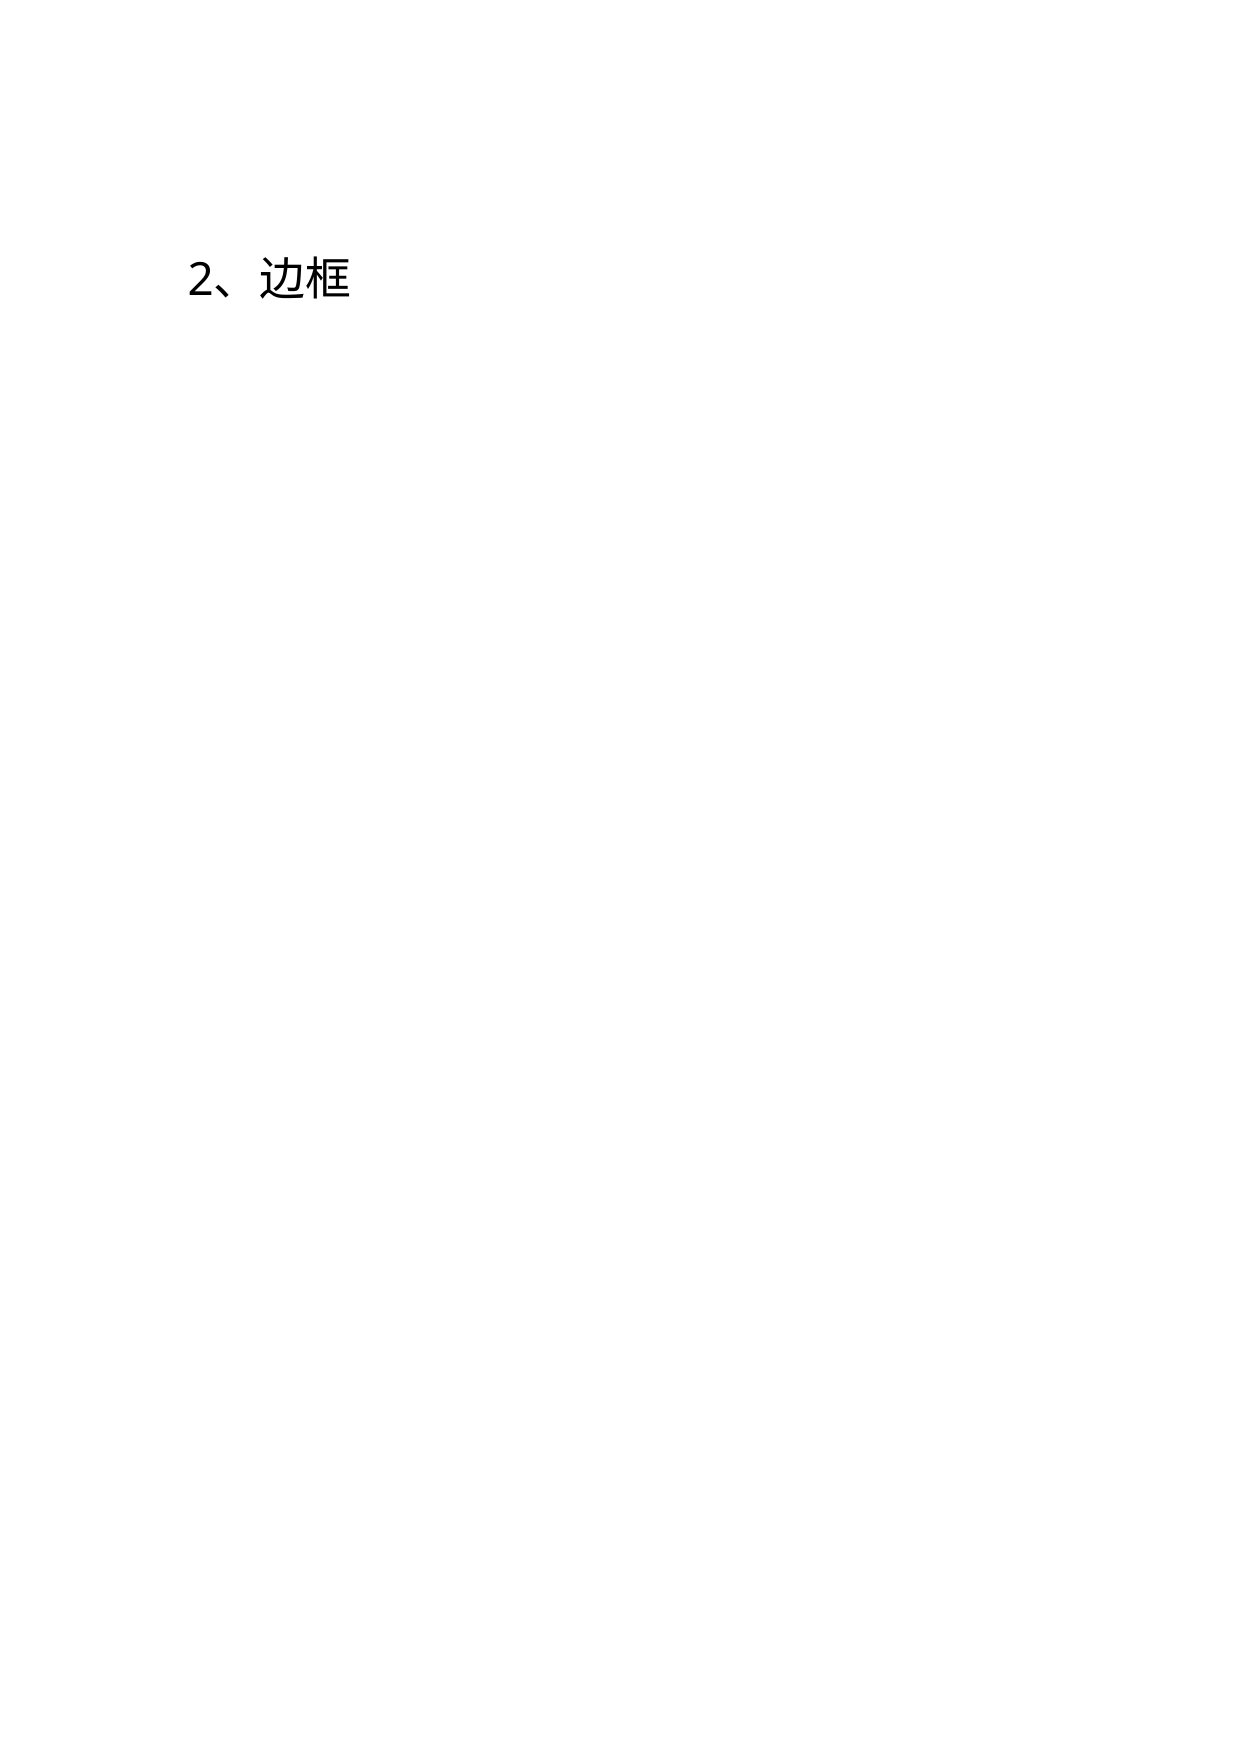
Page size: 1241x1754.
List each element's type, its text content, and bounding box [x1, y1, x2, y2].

text 2、边框 [187, 227, 1053, 324]
